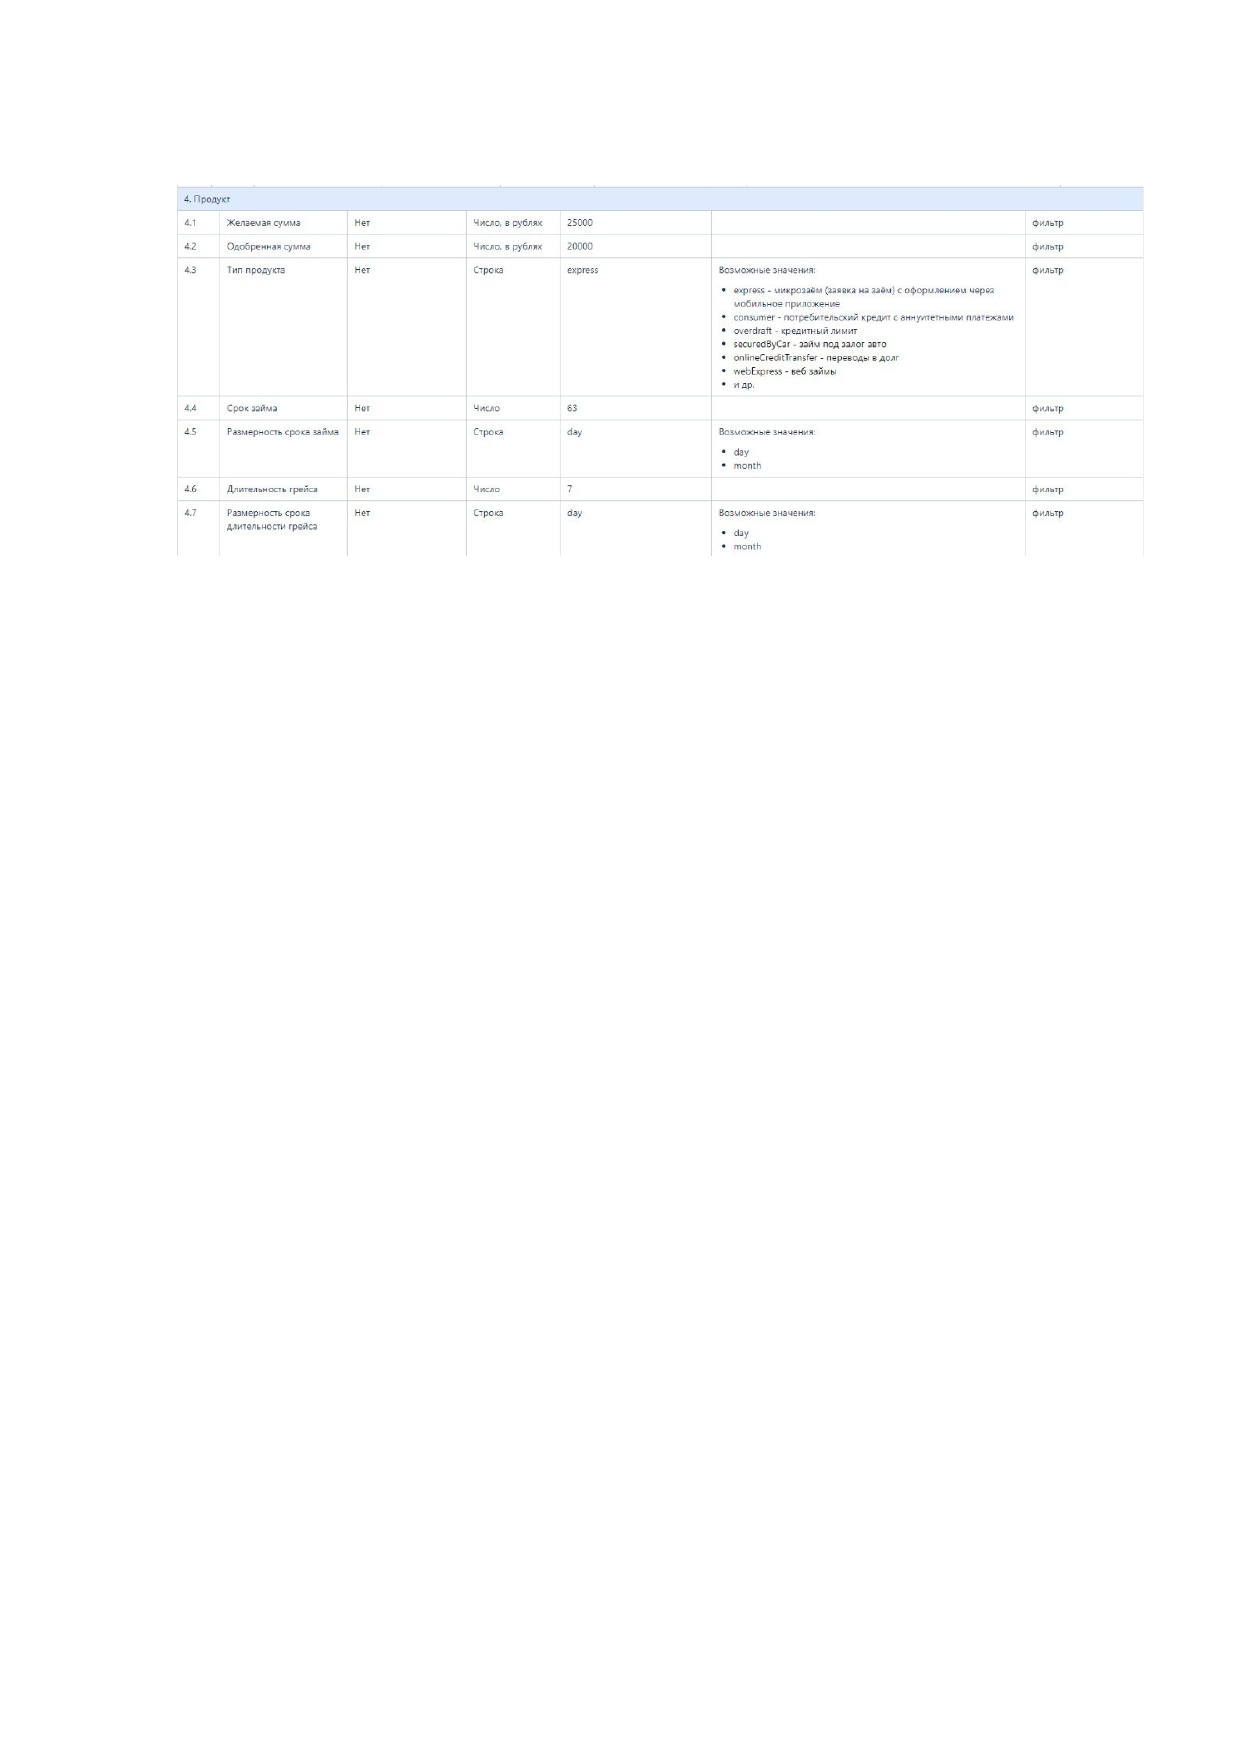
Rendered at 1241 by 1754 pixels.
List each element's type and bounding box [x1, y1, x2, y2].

picture [177, 185, 1144, 556]
